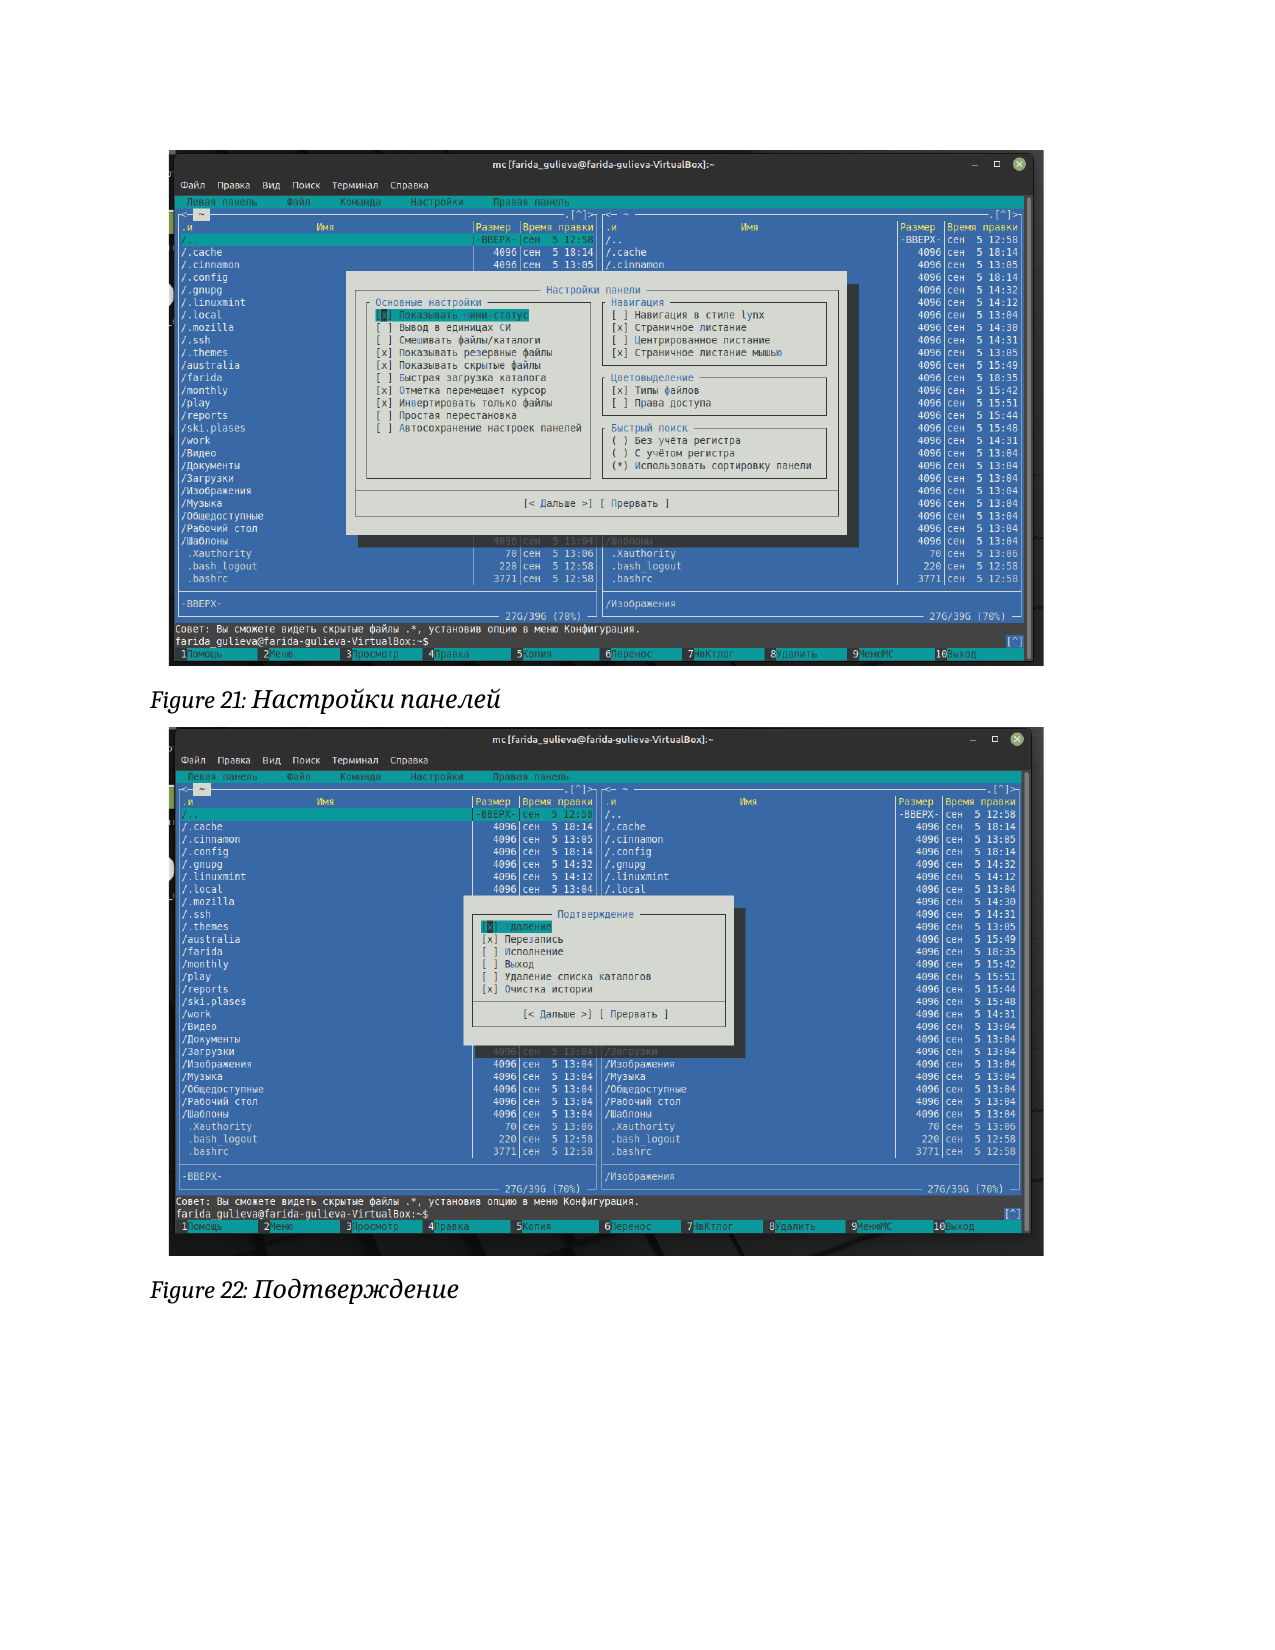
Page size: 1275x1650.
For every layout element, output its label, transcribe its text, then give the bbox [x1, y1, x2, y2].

picture [168, 150, 1044, 666]
picture [168, 727, 1044, 1256]
text Figure 22: Подтверждение [150, 1276, 1125, 1305]
text Figure 21: Настройки панелей [150, 686, 1125, 715]
